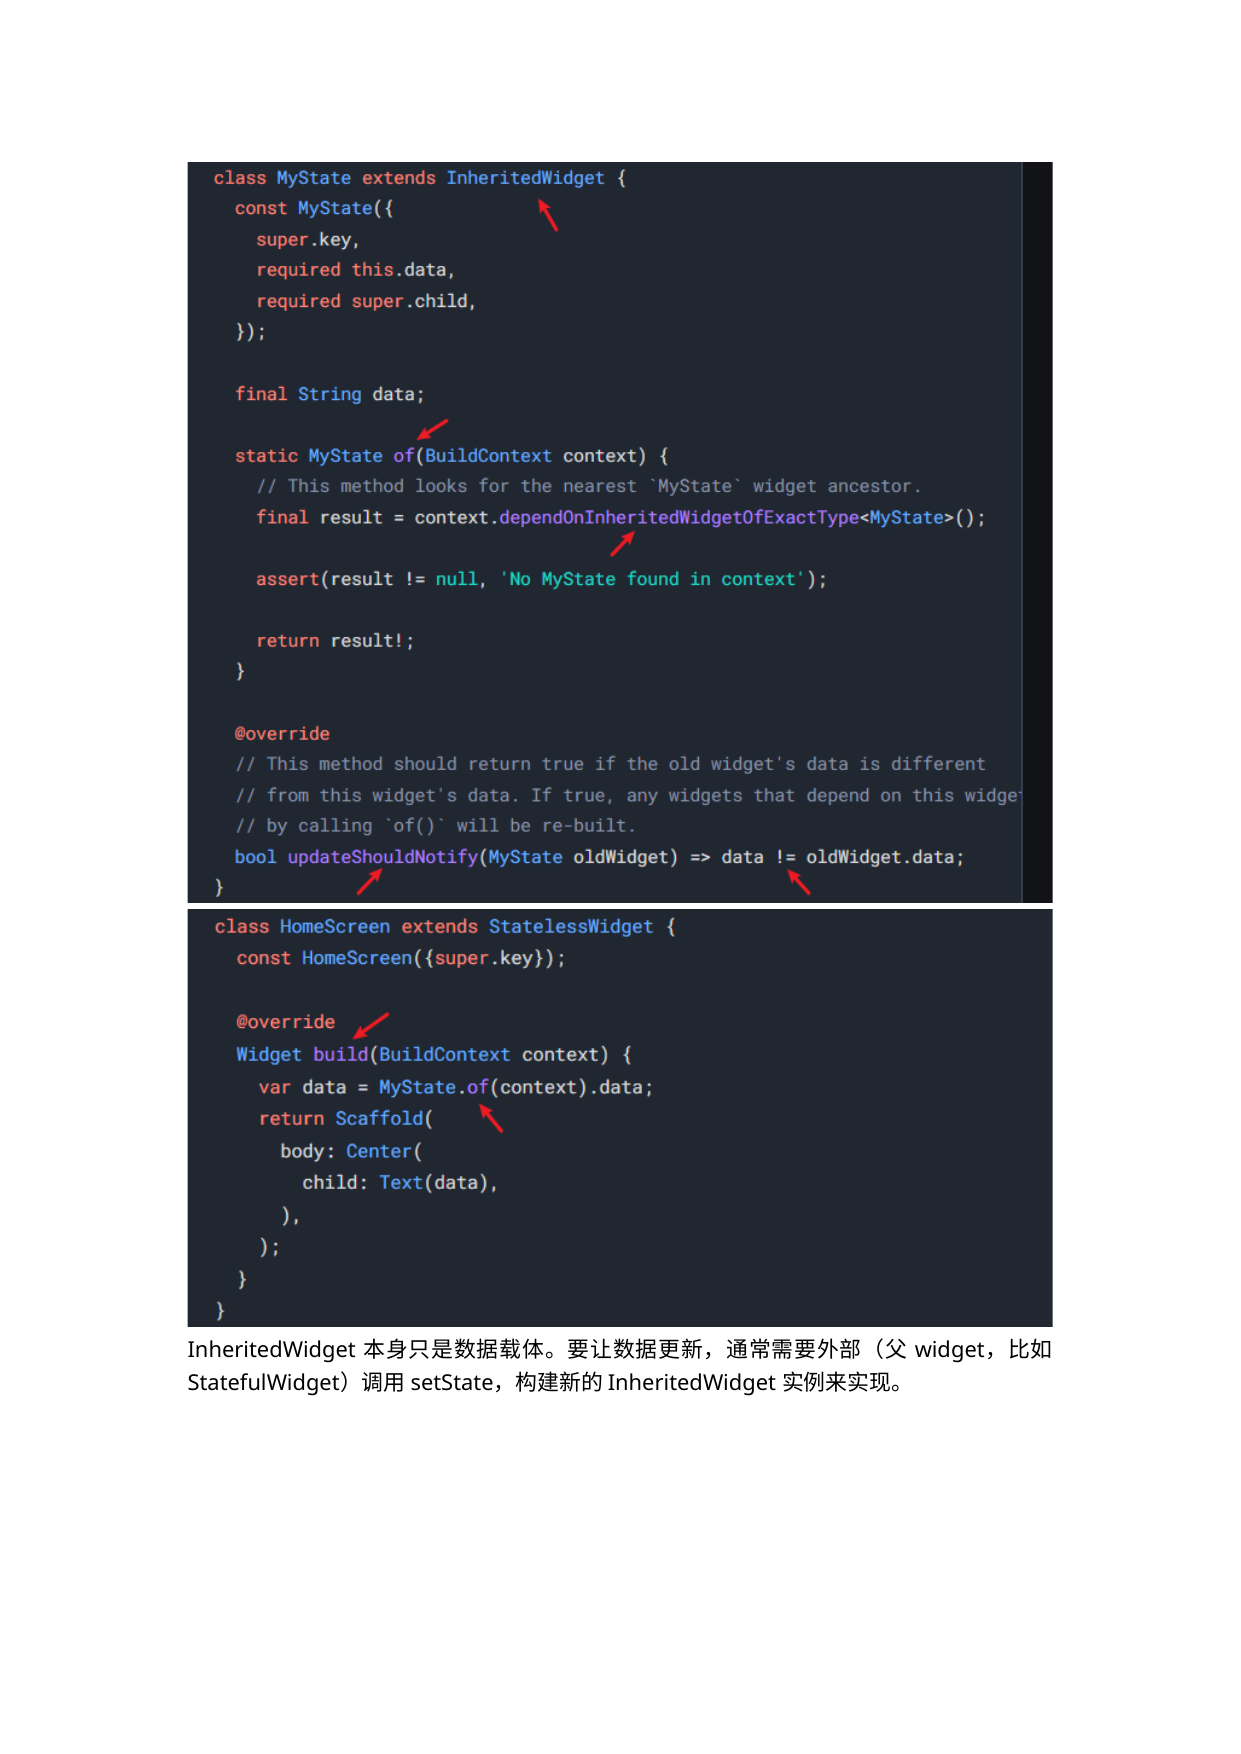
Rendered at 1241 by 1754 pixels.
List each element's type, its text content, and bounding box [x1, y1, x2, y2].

picture [187, 909, 1053, 1327]
picture [187, 162, 1053, 903]
text InheritedWidget 本身只是数据载体。要让数据更新，通常需要外部（父 widget，比如 StatefulWidget）调用 setState，构建新的 InheritedWidget 实例来实现。 [187, 1332, 1053, 1397]
